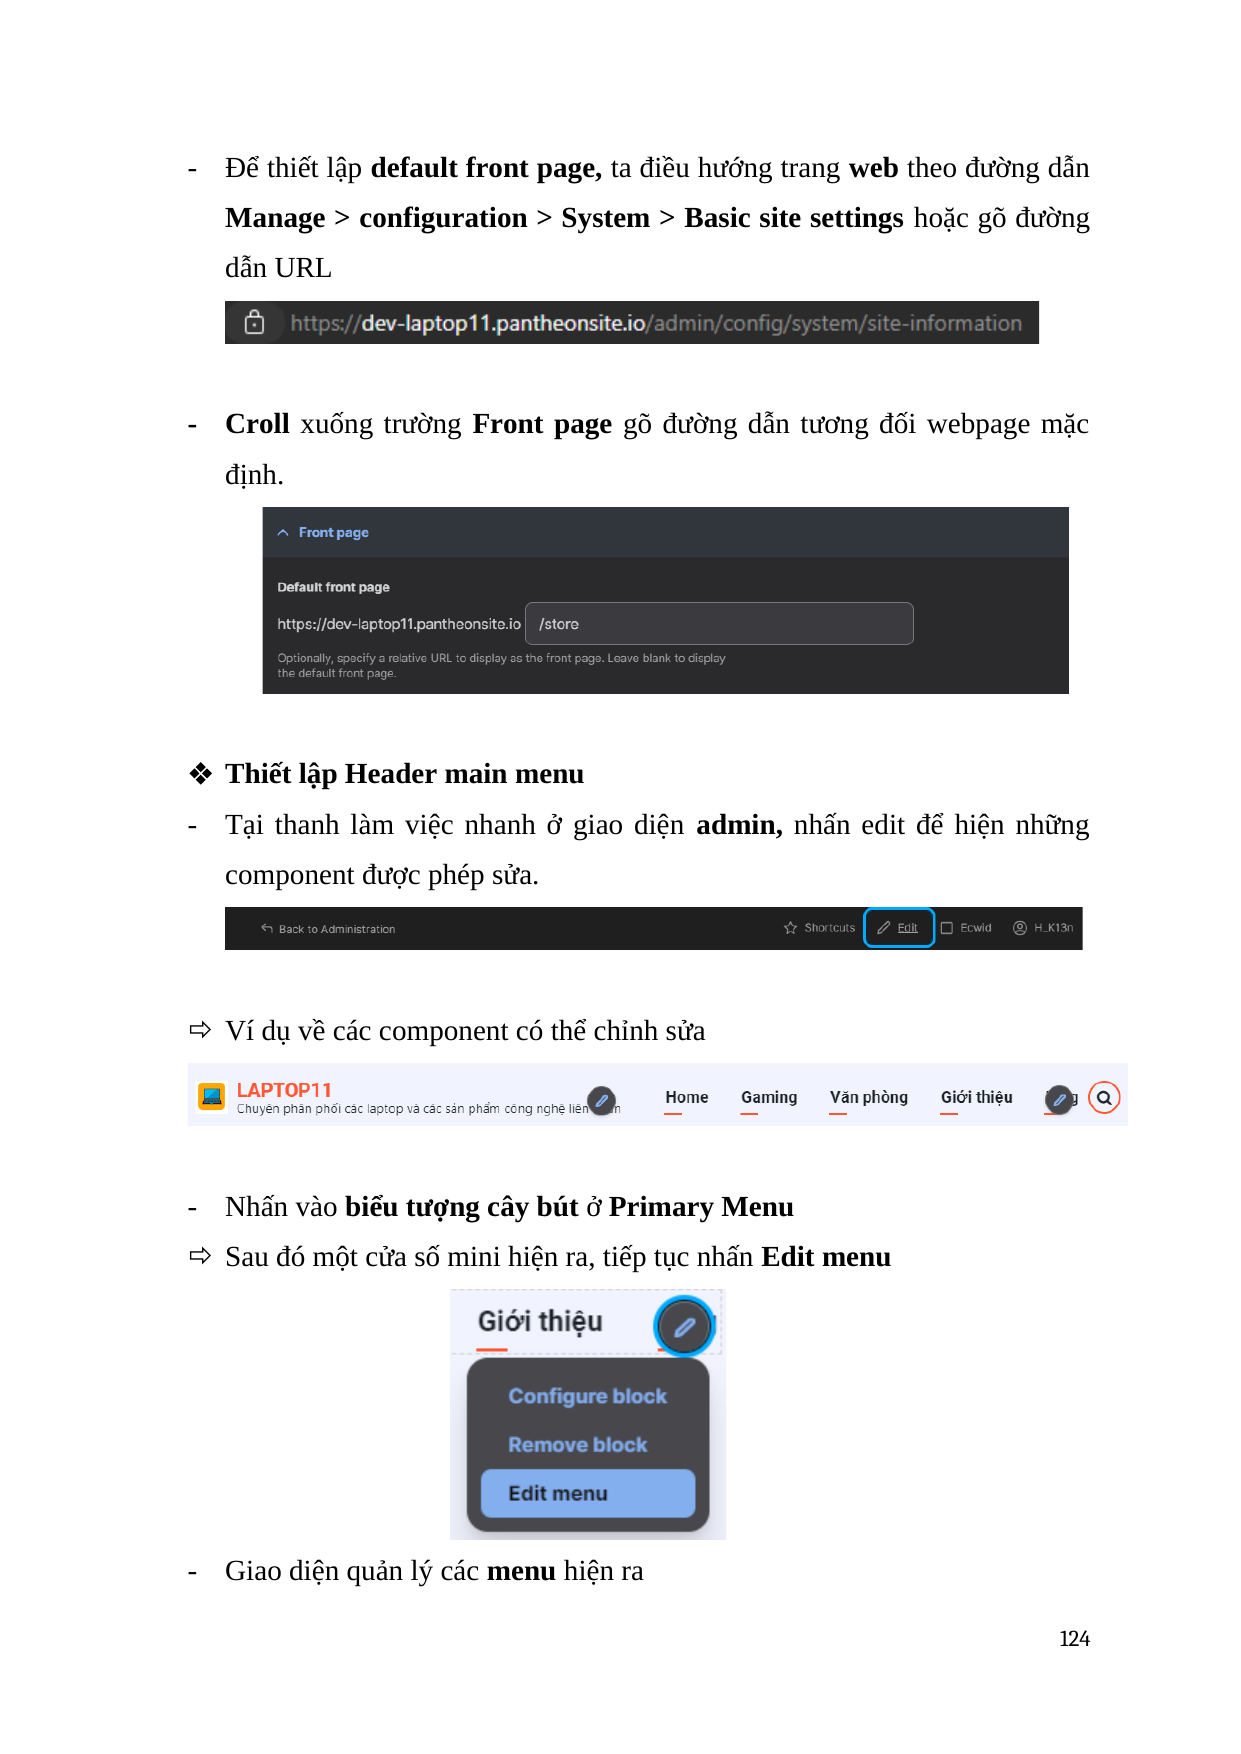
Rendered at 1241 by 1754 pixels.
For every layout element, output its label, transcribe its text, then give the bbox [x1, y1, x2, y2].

picture [225, 907, 1083, 950]
list Giao diện quản lý các menu hiện ra [187, 1553, 1090, 1586]
list Croll xuống trường Front page gõ đường dẫn tương đối webpage mặc định. [187, 407, 1090, 490]
list Để thiết lập default front page, ta điều hướng trang web theo đường dẫn Manage > configuration > System > Basic site settings hoặc gõ đường dẫn URL [187, 150, 1090, 284]
picture [225, 301, 1040, 344]
picture [450, 1289, 727, 1540]
picture [868, 912, 931, 943]
list Tại thanh làm việc nhanh ở giao diện admin, nhấn edit để hiện những component được phép sửa. [187, 807, 1090, 891]
list Nhấn vào biểu tượng cây bút ở Primary Menu [187, 1189, 1090, 1222]
list Sau đó một cửa số mini hiện ra, tiếp tục nhấn Edit menu [187, 1239, 1090, 1273]
picture [187, 1063, 1128, 1126]
list Ví dụ về các component có thể chỉnh sửa [187, 1013, 1090, 1047]
list Thiết lập Header main menu [187, 757, 1090, 790]
picture [262, 507, 1069, 694]
